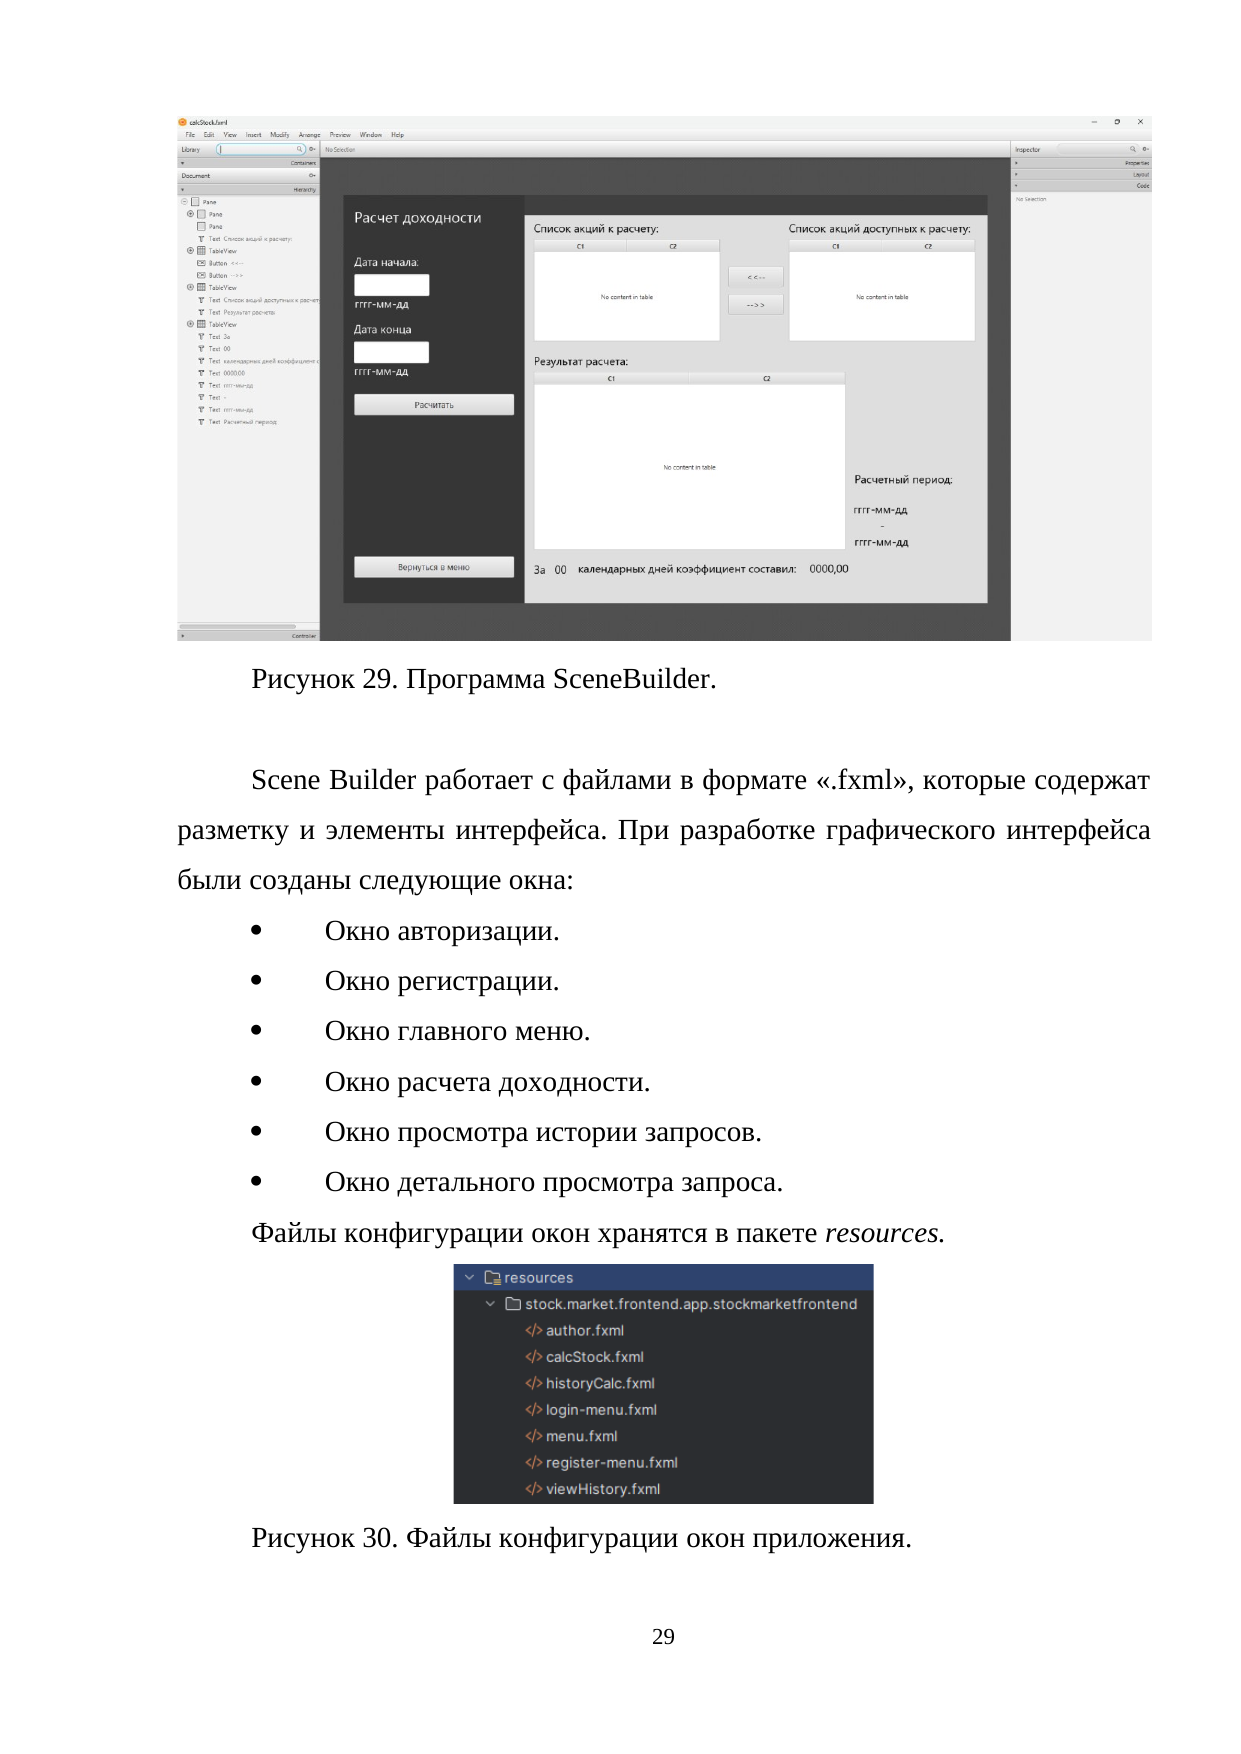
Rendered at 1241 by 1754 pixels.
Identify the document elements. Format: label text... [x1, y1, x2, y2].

list Окно детального просмотра запроса. [251, 1164, 1163, 1198]
list Окно расчета доходности. [251, 1064, 1163, 1098]
text Рисунок 29. Программа SceneBuilder. [251, 661, 1163, 695]
list Окно главного меню. [251, 1013, 1163, 1047]
text Файлы конфигурации окон хранятся в пакете resources. [251, 1215, 1163, 1248]
picture [453, 1264, 874, 1504]
list Окно регистрации. [251, 963, 1163, 997]
list Окно авторизации. [251, 913, 1163, 947]
text Scene Builder работает с файлами в формате «.fxml», которые содержат разметку и элементы интерфейса. При разработке графического интерфейса были созданы следующие окна: [177, 762, 1152, 896]
list Окно просмотра истории запросов. [251, 1114, 1163, 1148]
picture [177, 116, 1152, 641]
